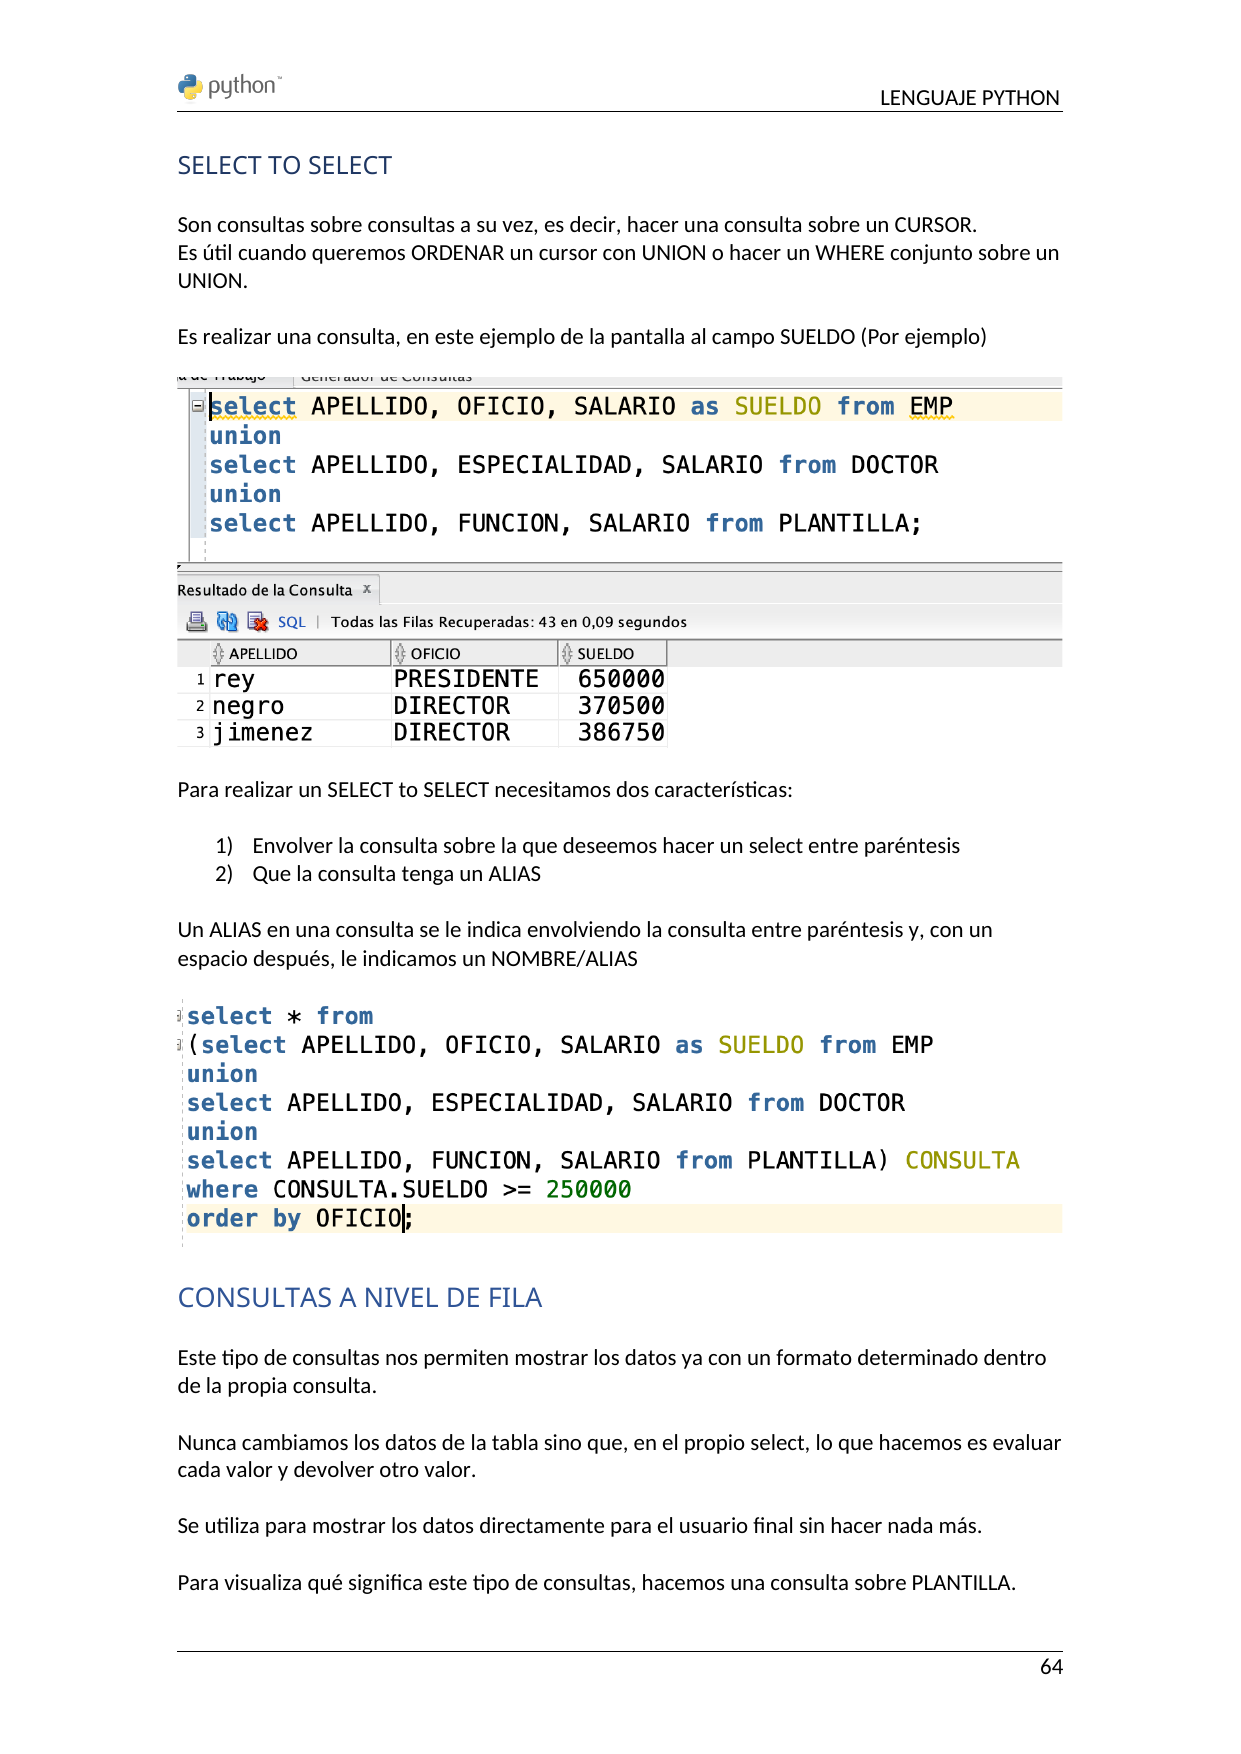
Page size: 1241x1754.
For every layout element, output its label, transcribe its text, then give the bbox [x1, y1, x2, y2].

text Un ALIAS en una consulta se le indica envolviendo la consulta entre paréntesis y, con un espacio después, le indicamos un NOMBRE/ALIAS [177, 916, 1063, 972]
text Es realizar una consulta, en este ejemplo de la pantalla al campo SUELDO (Por ejemplo) [177, 322, 1063, 350]
text Para realizar un SELECT to SELECT necesitamos dos características: [177, 776, 1063, 803]
list Envolver la consulta sobre la que deseemos hacer un select entre paréntesis [215, 832, 1063, 859]
picture [177, 73, 283, 105]
subtitle SELECT TO SELECT [177, 148, 1063, 182]
subtitle CONSULTAS A NIVEL DE FILA [177, 1279, 1063, 1316]
text Son consultas sobre consultas a su vez, es decir, hacer una consulta sobre un CURSOR. [177, 210, 1063, 238]
text Este tipo de consultas nos permiten mostrar los datos ya con un formato determinado dentro de la propia consulta. [177, 1343, 1063, 1399]
text Es útil cuando queremos ORDENAR un cursor con UNION o hacer un WHERE conjunto sobre un UNION. [177, 238, 1063, 294]
picture [177, 377, 1063, 748]
text Nunca cambiamos los datos de la tabla sino que, en el propio select, lo que hacemos es evaluar cada valor y devolver otro valor. [177, 1428, 1063, 1484]
picture [177, 999, 1063, 1247]
text Para visualiza qué significa este tipo de consultas, hacemos una consulta sobre PLANTILLA. [177, 1568, 1063, 1596]
text Se utiliza para mostrar los datos directamente para el usuario final sin hacer nada más. [177, 1512, 1063, 1540]
list Que la consulta tenga un ALIAS [215, 859, 1063, 888]
